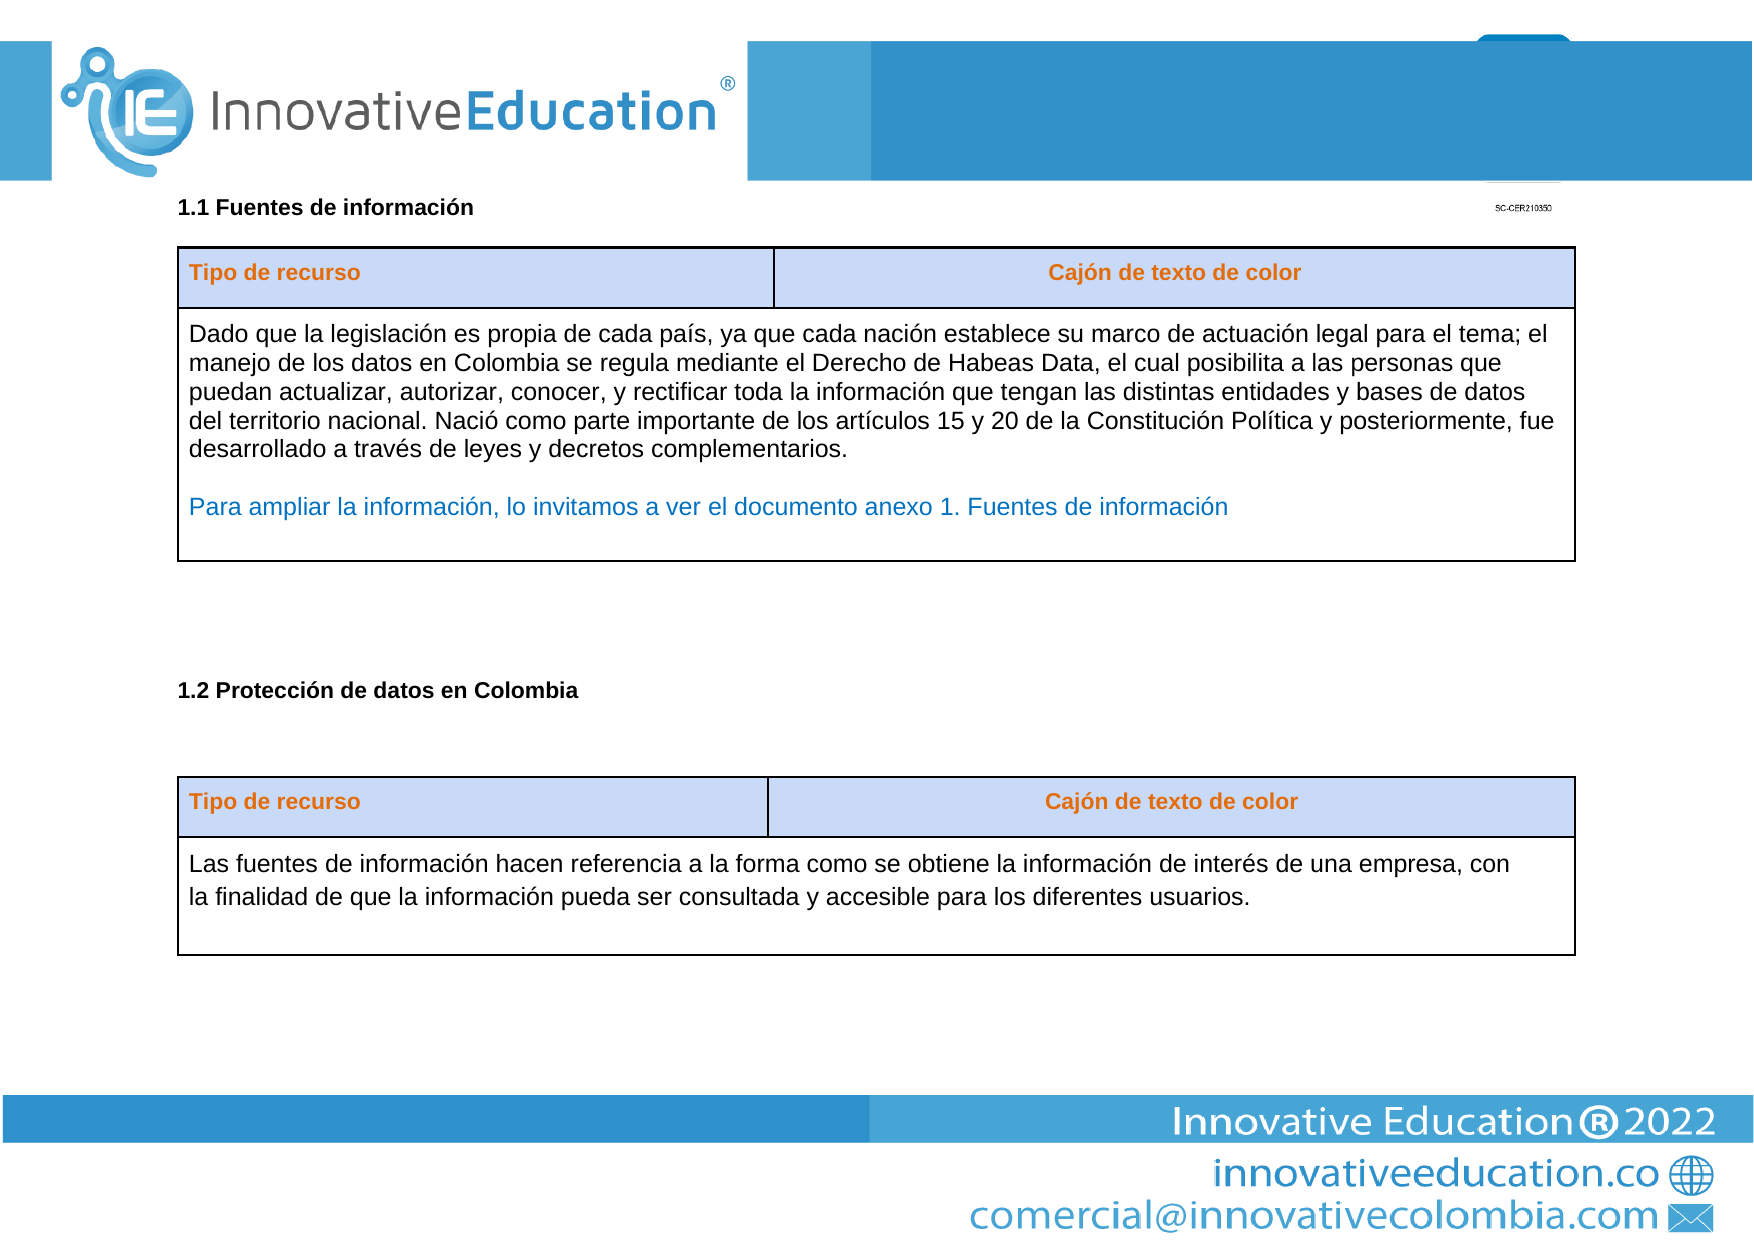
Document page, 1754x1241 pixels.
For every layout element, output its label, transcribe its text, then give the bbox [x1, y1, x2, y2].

table_header Tipo de recurso [179, 249, 773, 307]
text 1.1 Fuentes de información [177, 148, 1536, 220]
table_cell Las fuentes de información hacen referencia a la forma como se obtiene la información de interés de una empresa, con la finalidad de que la información pueda ser consultada y accesible para los diferentes usuarios. [179, 838, 1574, 954]
picture [2, 1093, 1754, 1239]
table_header Cajón de texto de color [775, 249, 1574, 307]
picture [0, 28, 1752, 214]
table_header Cajón de texto de color [769, 778, 1574, 836]
text 1.2 Protección de datos en Colombia [177, 677, 1536, 730]
table_header Tipo de recurso [179, 778, 767, 836]
table_cell Dado que la legislación es propia de cada país, ya que cada nación establece su marco de actuación legal para el tema; el manejo de los datos en Colombia se regula mediante el Derecho de Habeas Data, el cual posibilita a las personas que puedan actualizar, autorizar, conocer, y rectificar toda la información que tengan las distintas entidades y bases de datos del territorio nacional. Nació como parte importante de los artículos 15 y 20 de la Constitución Política y posteriormente, fue desarrollado a través de leyes y decretos complementarios. Para ampliar la información, lo invitamos a ver el documento anexo 1. Fuentes de información [179, 309, 1574, 560]
